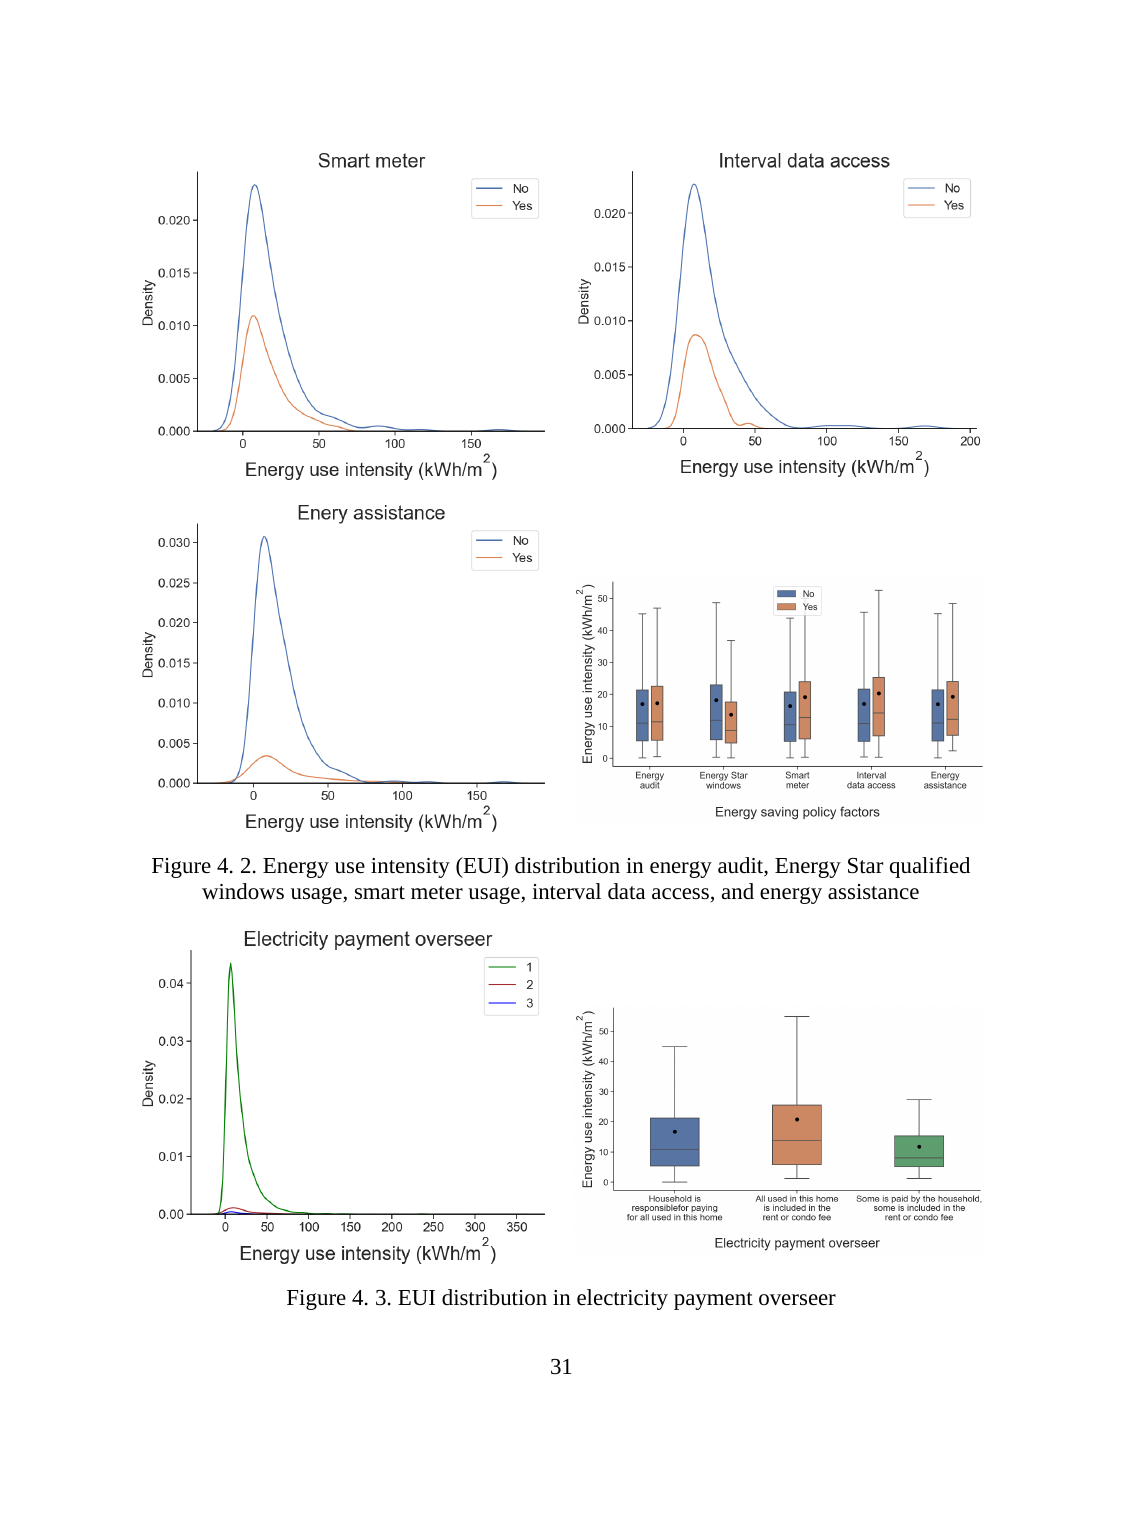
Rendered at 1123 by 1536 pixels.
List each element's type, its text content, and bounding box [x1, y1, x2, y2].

table_header [561, 925, 997, 1284]
picture [572, 147, 986, 484]
picture [136, 925, 550, 1271]
picture [136, 499, 550, 839]
table_cell [125, 148, 561, 500]
picture [572, 1004, 986, 1254]
table_cell [125, 500, 561, 852]
table_header [125, 925, 561, 1284]
text Figure 4. 2. Energy use intensity (EUI) distribution in energy audit, Energy Star qualified windows usage, smart meter usage, interval data access, and energy assistance [118, 852, 1004, 904]
table_cell [561, 500, 997, 852]
picture [136, 147, 550, 487]
table_cell [561, 148, 997, 500]
text Figure 4. 3. EUI distribution in electricity payment overseer [118, 1284, 1004, 1310]
picture [572, 578, 986, 823]
